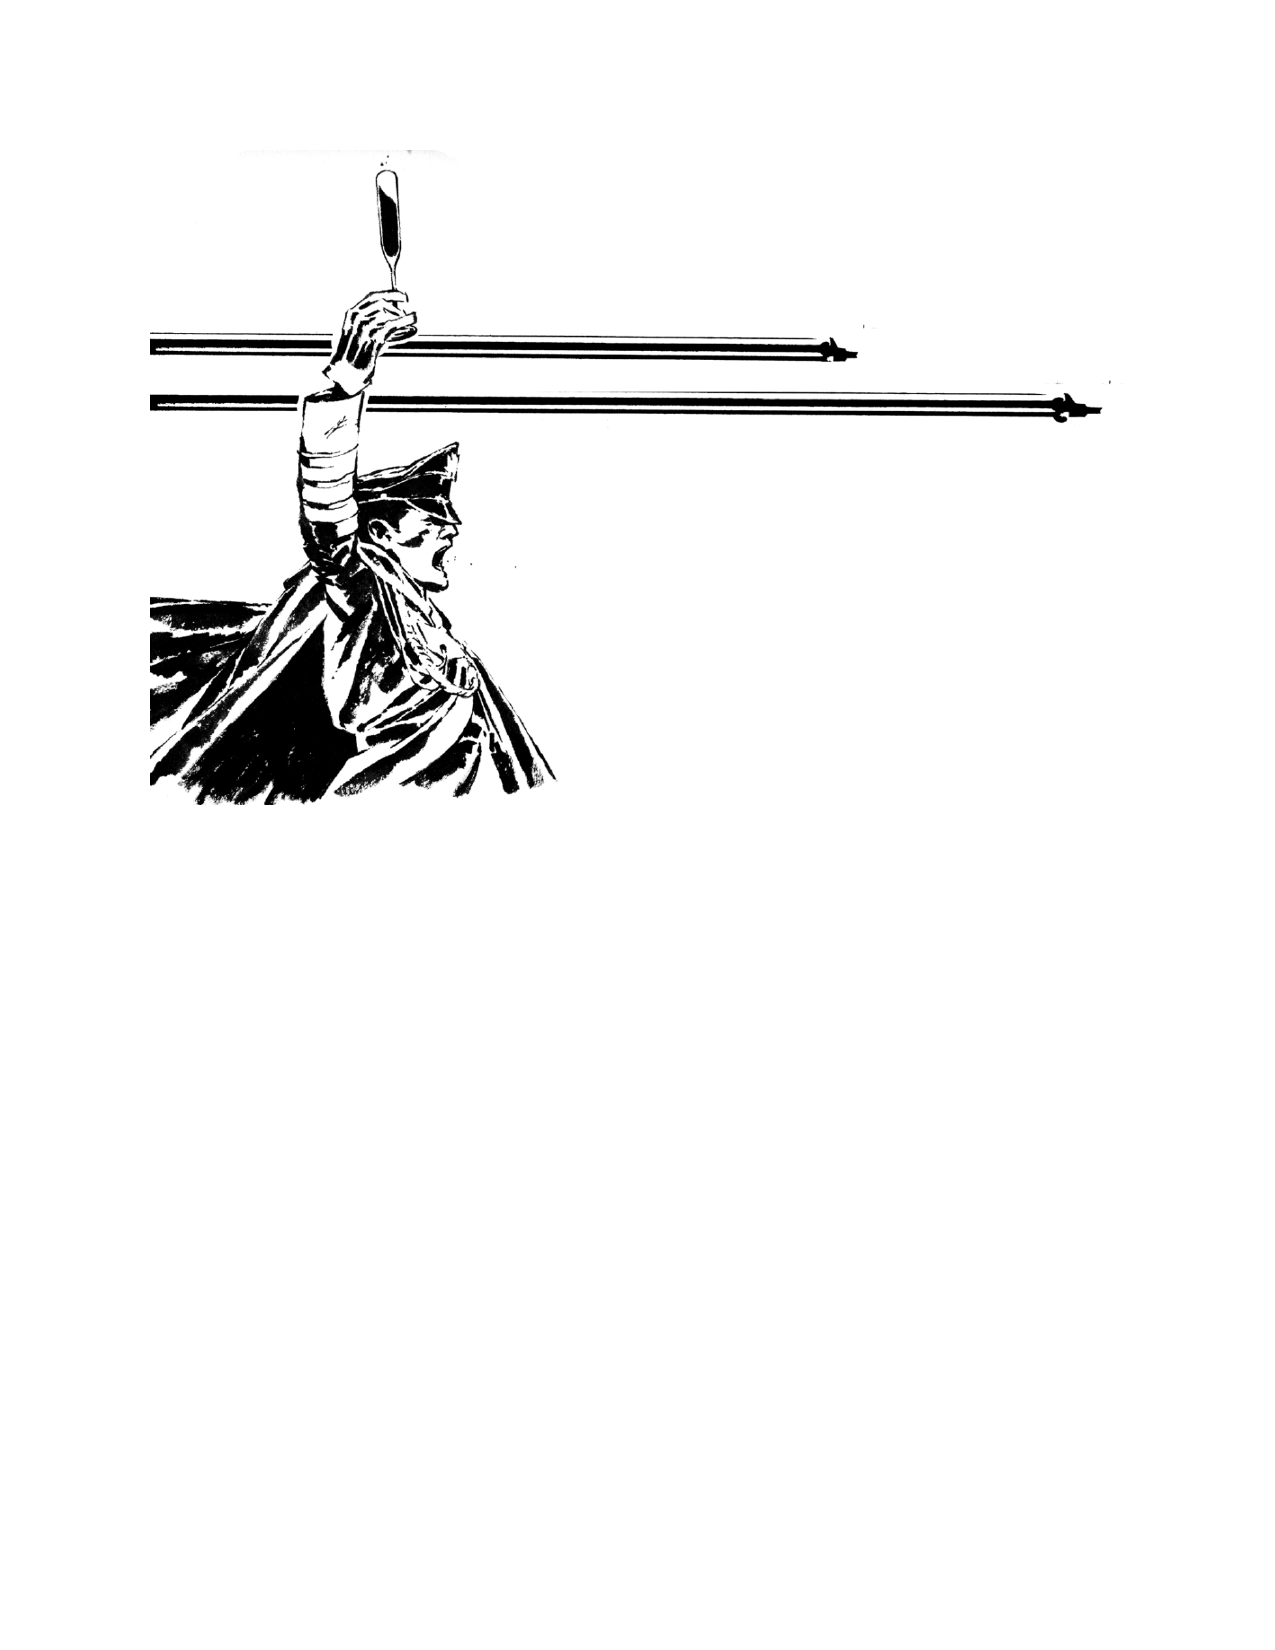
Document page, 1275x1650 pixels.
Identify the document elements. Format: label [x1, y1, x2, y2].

picture [150, 150, 1125, 805]
